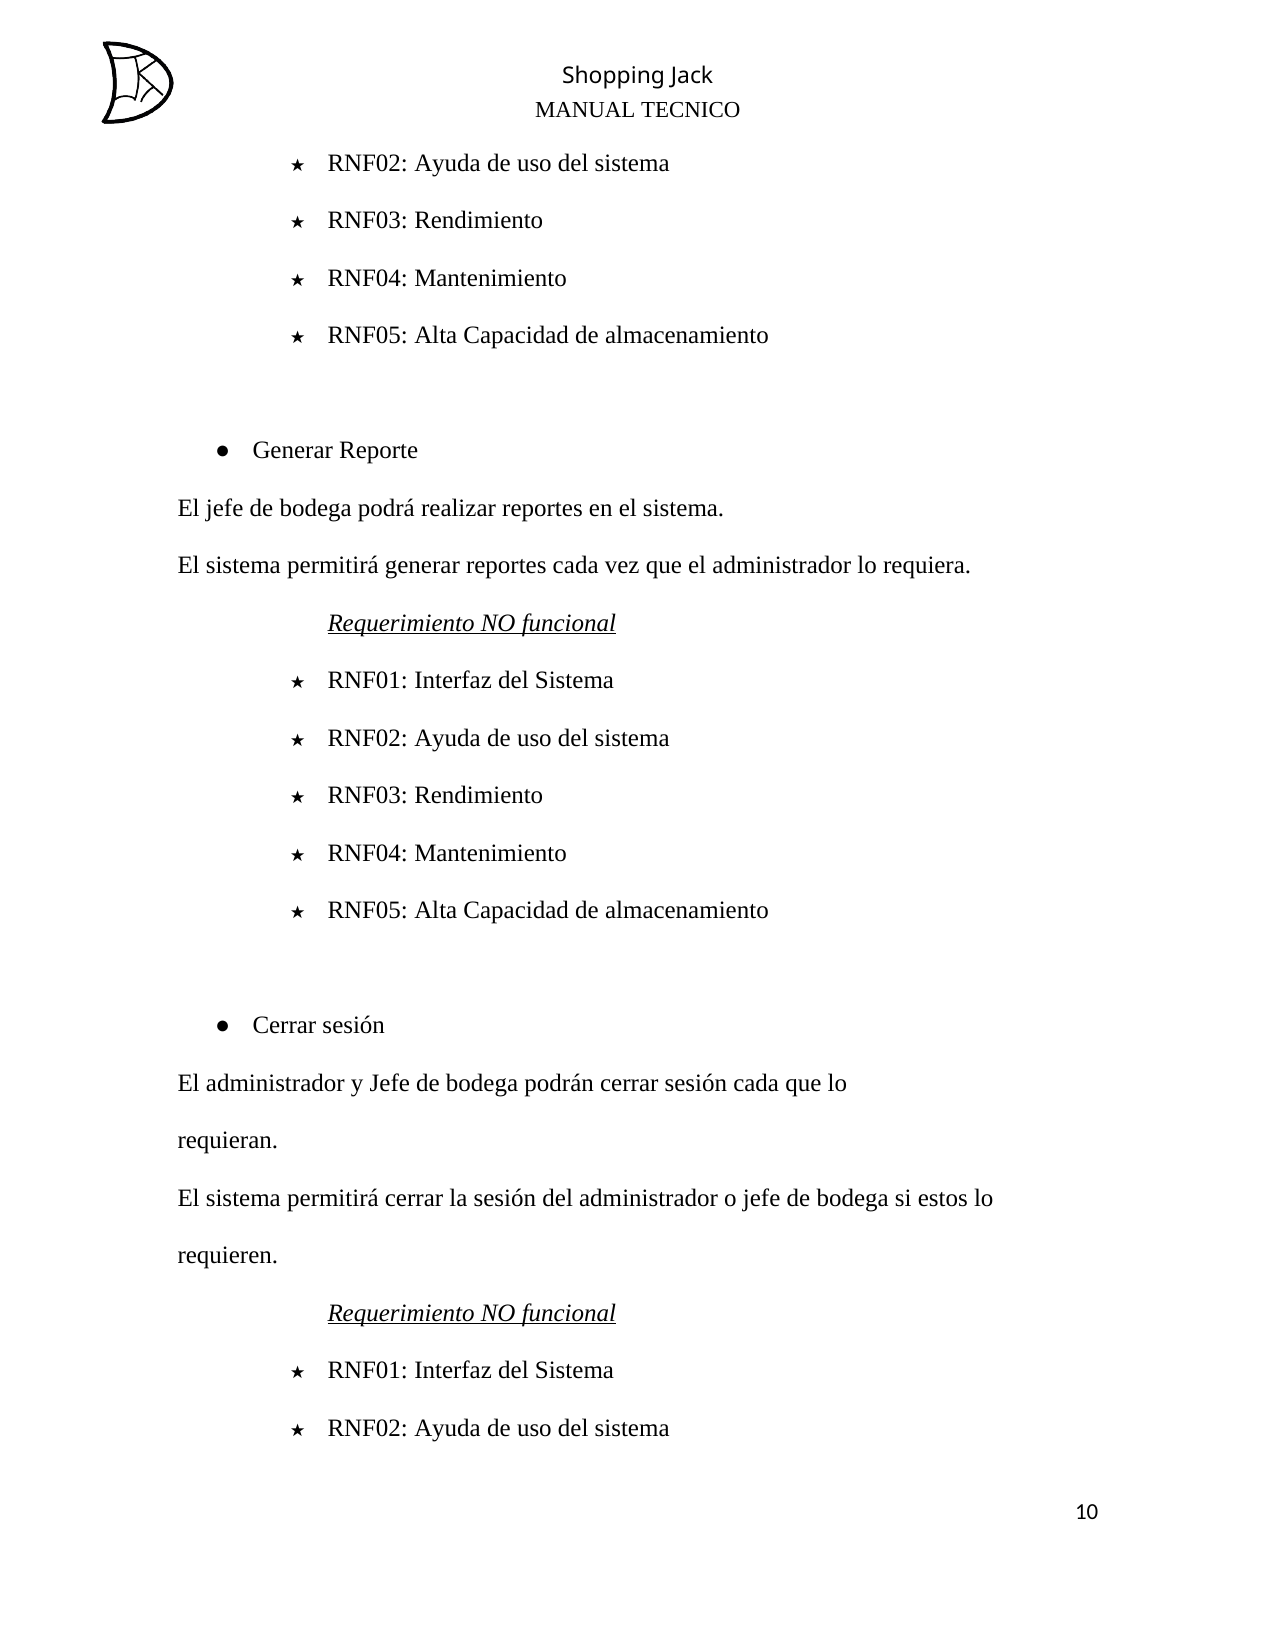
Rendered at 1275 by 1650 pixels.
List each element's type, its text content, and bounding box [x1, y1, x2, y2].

text requieran. [177, 1125, 1098, 1154]
list Cerrar sesión [215, 1010, 1098, 1039]
picture [94, 38, 177, 124]
text El administrador y Jefe de bodega podrán cerrar sesión cada que lo [177, 1068, 1098, 1096]
list RNF05: Alta Capacidad de almacenamiento [290, 895, 1098, 924]
list RNF01: Interfaz del Sistema [290, 665, 1098, 694]
text Requerimiento NO funcional [252, 608, 1098, 636]
text Requerimiento NO funcional [252, 1298, 1098, 1326]
text El sistema permitirá generar reportes cada vez que el administrador lo requiera. [177, 550, 1098, 579]
list RNF04: Mantenimiento [290, 838, 1098, 866]
list Generar Reporte [215, 435, 1098, 464]
list RNF02: Ayuda de uso del sistema [290, 148, 1098, 176]
list RNF05: Alta Capacidad de almacenamiento [290, 320, 1098, 349]
text El sistema permitirá cerrar la sesión del administrador o jefe de bodega si estos lo requieren. [177, 1183, 1098, 1269]
list RNF03: Rendimiento [290, 780, 1098, 809]
list RNF02: Ayuda de uso del sistema [290, 723, 1098, 751]
list RNF02: Ayuda de uso del sistema [290, 1413, 1098, 1441]
list RNF04: Mantenimiento [290, 263, 1098, 291]
list RNF03: Rendimiento [290, 205, 1098, 234]
list RNF01: Interfaz del Sistema [290, 1355, 1098, 1384]
text El jefe de bodega podrá realizar reportes en el sistema. [177, 493, 1098, 521]
